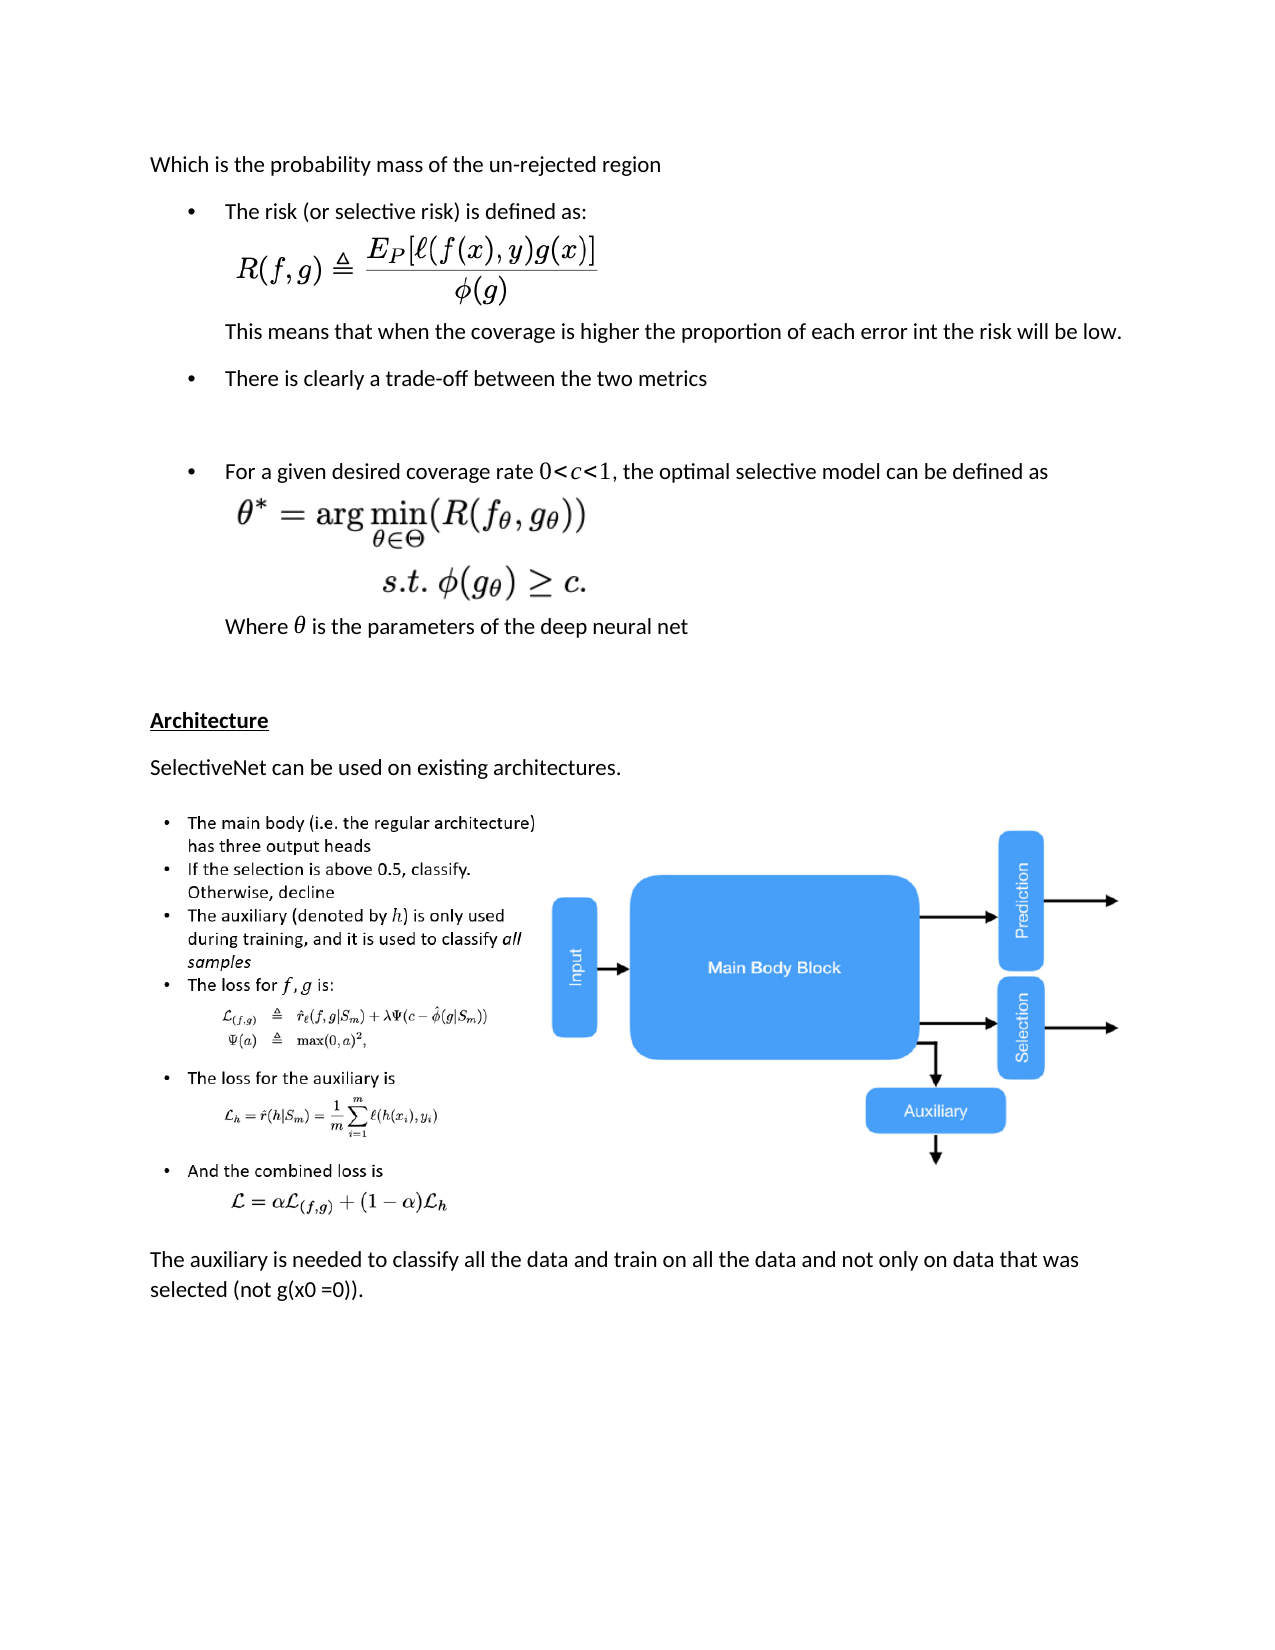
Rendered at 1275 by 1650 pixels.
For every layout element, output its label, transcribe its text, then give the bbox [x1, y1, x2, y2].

text Which is the probability mass of the un-rejected region [150, 150, 1125, 178]
text SelectiveNet can be used on existing architectures. [150, 753, 1125, 781]
subtitle Architecture [150, 706, 1125, 734]
picture [225, 487, 603, 610]
picture [150, 799, 1125, 1226]
text The auxiliary is needed to classify all the data and train on all the data and not only on data that was selected (not g(x0 =0)). [150, 1245, 1125, 1303]
list There is clearly a trade-off between the two metrics [187, 364, 1125, 392]
list The risk (or selective risk) is defined as: This means that when the coverage is higher the proportion of each error int the risk will be low. [187, 197, 1125, 345]
picture [225, 227, 600, 315]
